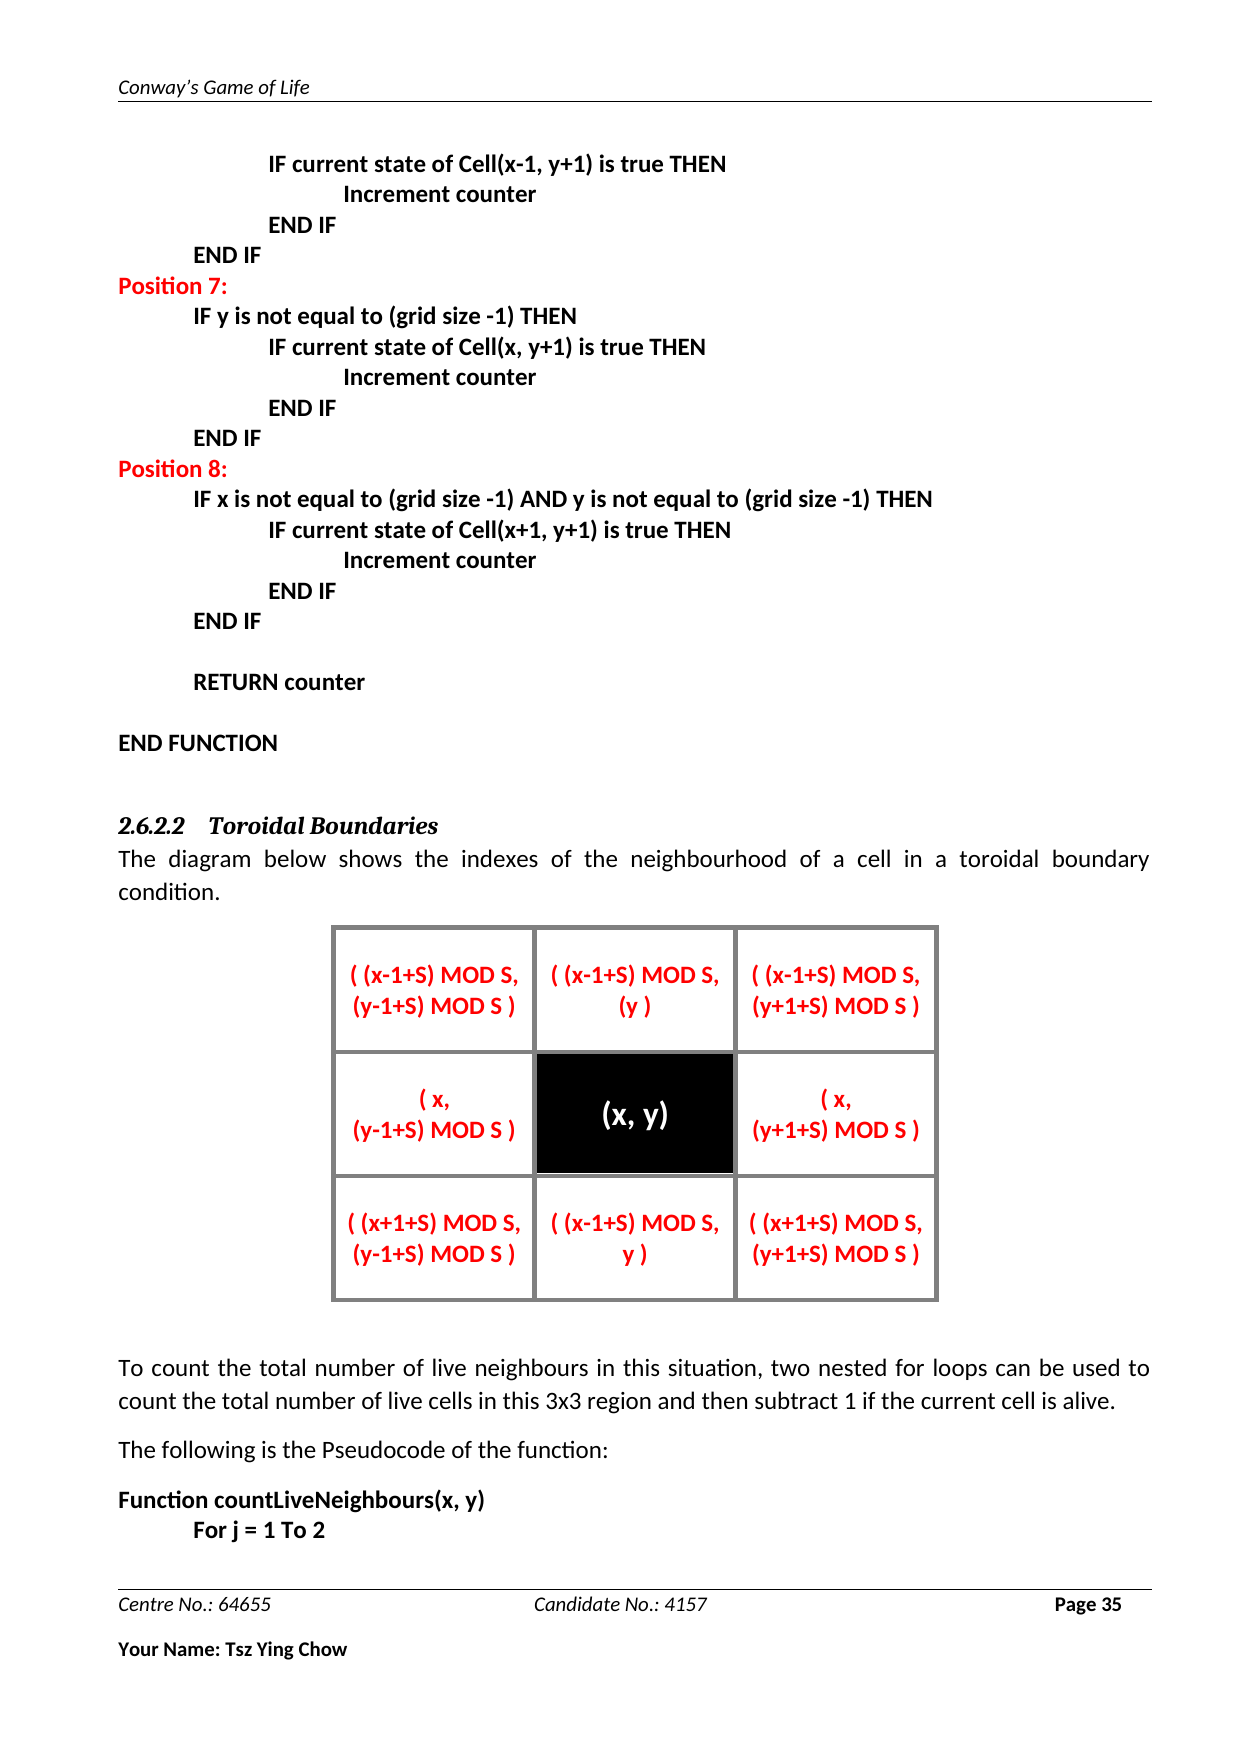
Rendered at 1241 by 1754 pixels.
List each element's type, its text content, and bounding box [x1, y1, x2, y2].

table_cell ( (x-1+S) MOD S, y ) [537, 1178, 733, 1298]
text The following is the Pseudocode of the function: [118, 1434, 1152, 1465]
text IF y is not equal to (grid size -1) THEN [193, 300, 1152, 331]
text IF current state of Cell(x, y+1) is true THEN [268, 331, 1152, 361]
text Increment counter [343, 544, 1152, 575]
table_cell ( (x+1+S) MOD S, (y+1+S) MOD S ) [738, 1178, 934, 1298]
text END IF [193, 422, 1152, 453]
text Increment counter [343, 361, 1152, 392]
table_header ( (x-1+S) MOD S, (y ) [537, 930, 733, 1049]
subtitle Toroidal Boundaries [118, 812, 1152, 841]
text END IF [193, 606, 1152, 636]
table_cell (x, y) [537, 1054, 733, 1173]
text END IF [268, 209, 1152, 239]
text To count the total number of live neighbours in this situation, two nested for loops can be used to count the total number of live cells in this 3x3 region and then subtract 1 if the current cell is alive. [118, 1352, 1152, 1415]
text IF x is not equal to (grid size -1) AND y is not equal to (grid size -1) THEN [193, 483, 1152, 514]
text Position 7: [118, 270, 1152, 300]
text END FUNCTION [118, 728, 1152, 758]
text END IF [268, 575, 1152, 606]
text For j = 1 To 2 [193, 1514, 1152, 1545]
table_cell ( x, (y+1+S) MOD S ) [738, 1054, 934, 1173]
table_header ( (x-1+S) MOD S, (y-1+S) MOD S ) [336, 930, 532, 1049]
text END IF [193, 239, 1152, 270]
text END IF [268, 392, 1152, 422]
text Increment counter [343, 178, 1152, 209]
text Position 8: [118, 453, 1152, 483]
text The diagram below shows the indexes of the neighbourhood of a cell in a toroidal boundary condition. [118, 843, 1152, 906]
table_header ( (x-1+S) MOD S, (y+1+S) MOD S ) [738, 930, 934, 1049]
text IF current state of Cell(x+1, y+1) is true THEN [268, 514, 1152, 544]
text Function countLiveNeighbours(x, y) [118, 1484, 1152, 1514]
table_cell ( x, (y-1+S) MOD S ) [336, 1054, 532, 1173]
table_cell ( (x+1+S) MOD S, (y-1+S) MOD S ) [336, 1178, 532, 1298]
text RETURN counter [193, 667, 1152, 697]
text IF current state of Cell(x-1, y+1) is true THEN [268, 148, 1152, 178]
